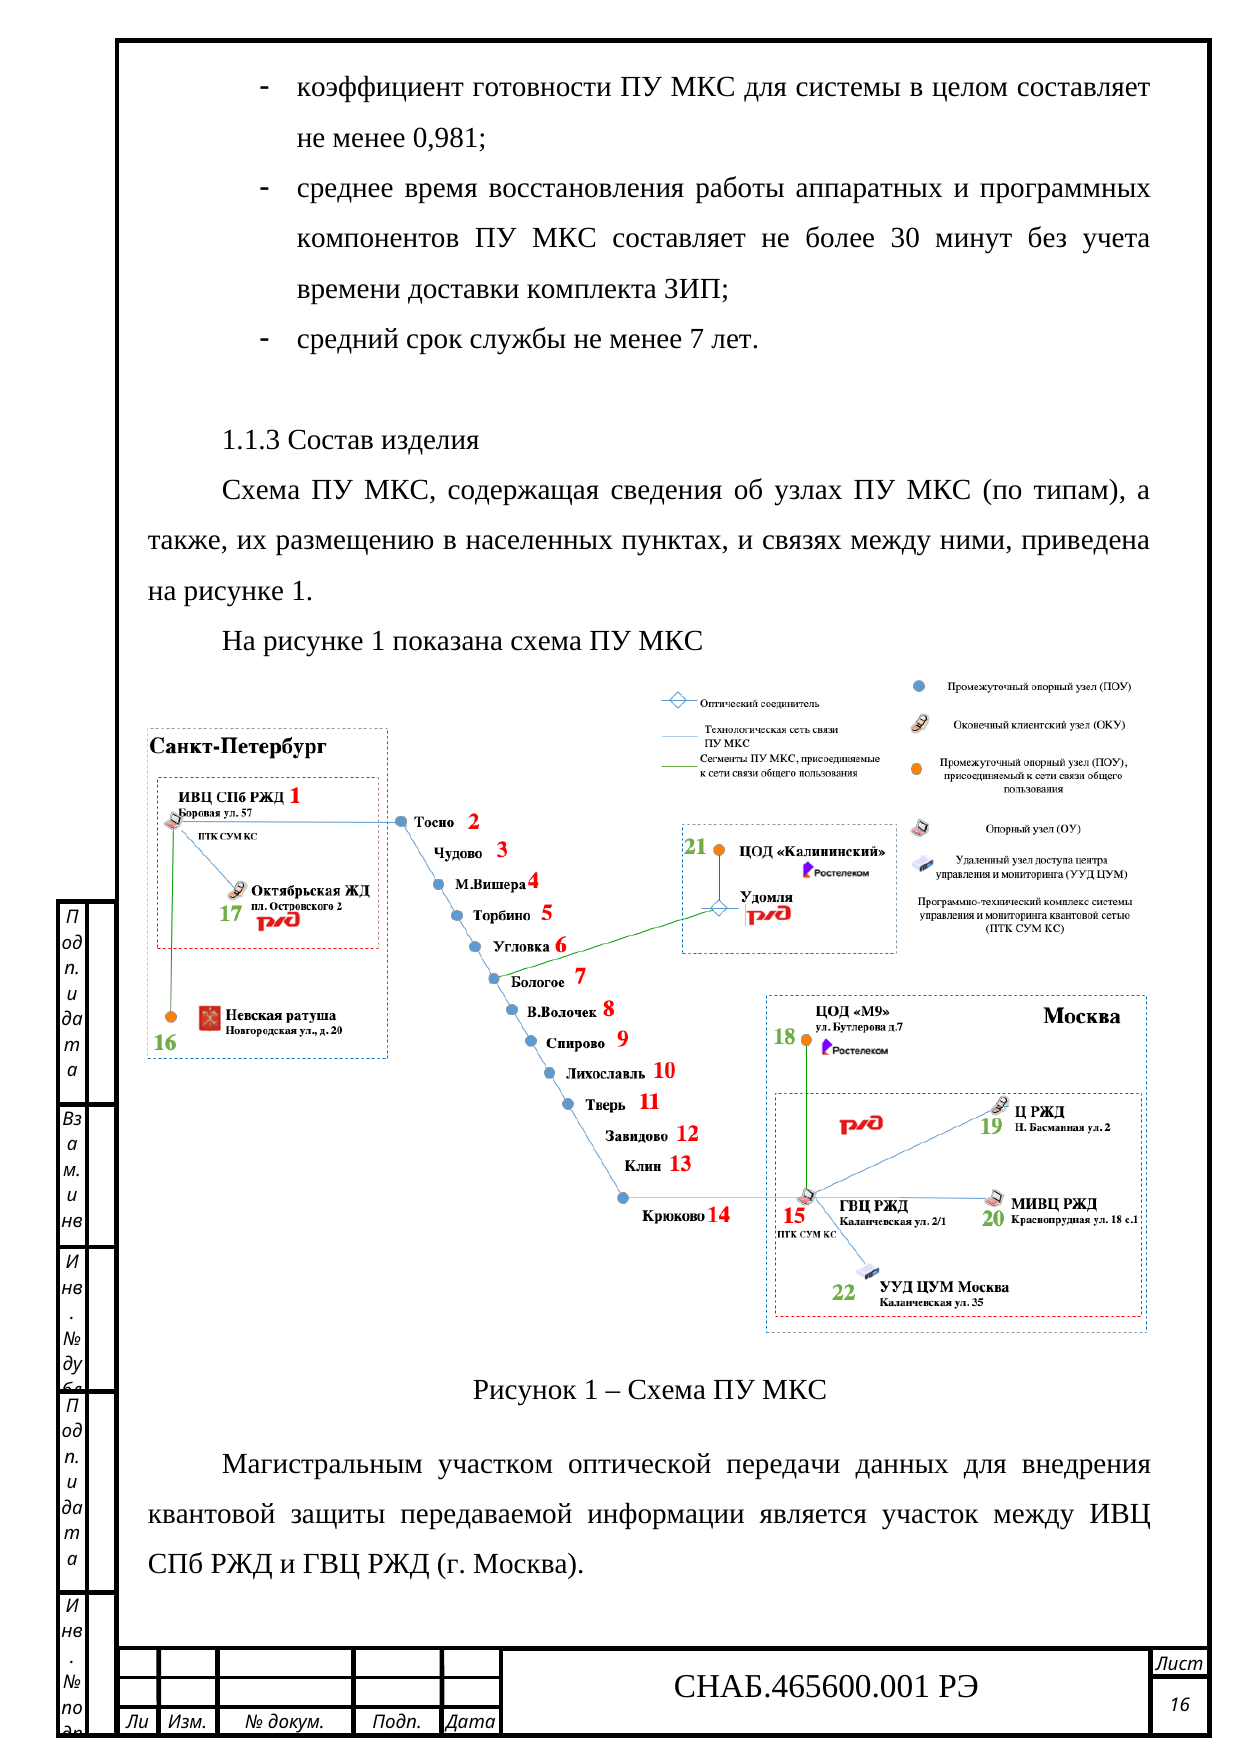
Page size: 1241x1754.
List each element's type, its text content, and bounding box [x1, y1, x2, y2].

list средний срок службы не менее 7 лет. [259, 321, 1152, 355]
list коэффициент готовности ПУ МКС для системы в целом составляет не менее 0,981; [259, 69, 1152, 153]
text Схема ПУ МКС, содержащая сведения об узлах ПУ МКС (по типам), а также, их размещению в населенных пунктах, и связях между ними, приведена на рисунке 1. [148, 472, 1152, 606]
picture [147, 673, 1152, 1333]
text На рисунке 1 показана схема ПУ МКС [148, 623, 1152, 657]
text Магистральным участком оптической передачи данных для внедрения квантовой защиты передаваемой информации является участок между ИВЦ СПб РЖД и ГВЦ РЖД (г. Москва). [148, 1446, 1152, 1580]
list среднее время восстановления работы аппаратных и программных компонентов ПУ МКС составляет не более 30 минут без учета времени доставки комплекта ЗИП; [259, 170, 1152, 304]
text Рисунок 1 – Схема ПУ МКС [148, 1372, 1152, 1406]
text 1.1.3 Состав изделия [148, 422, 1152, 455]
